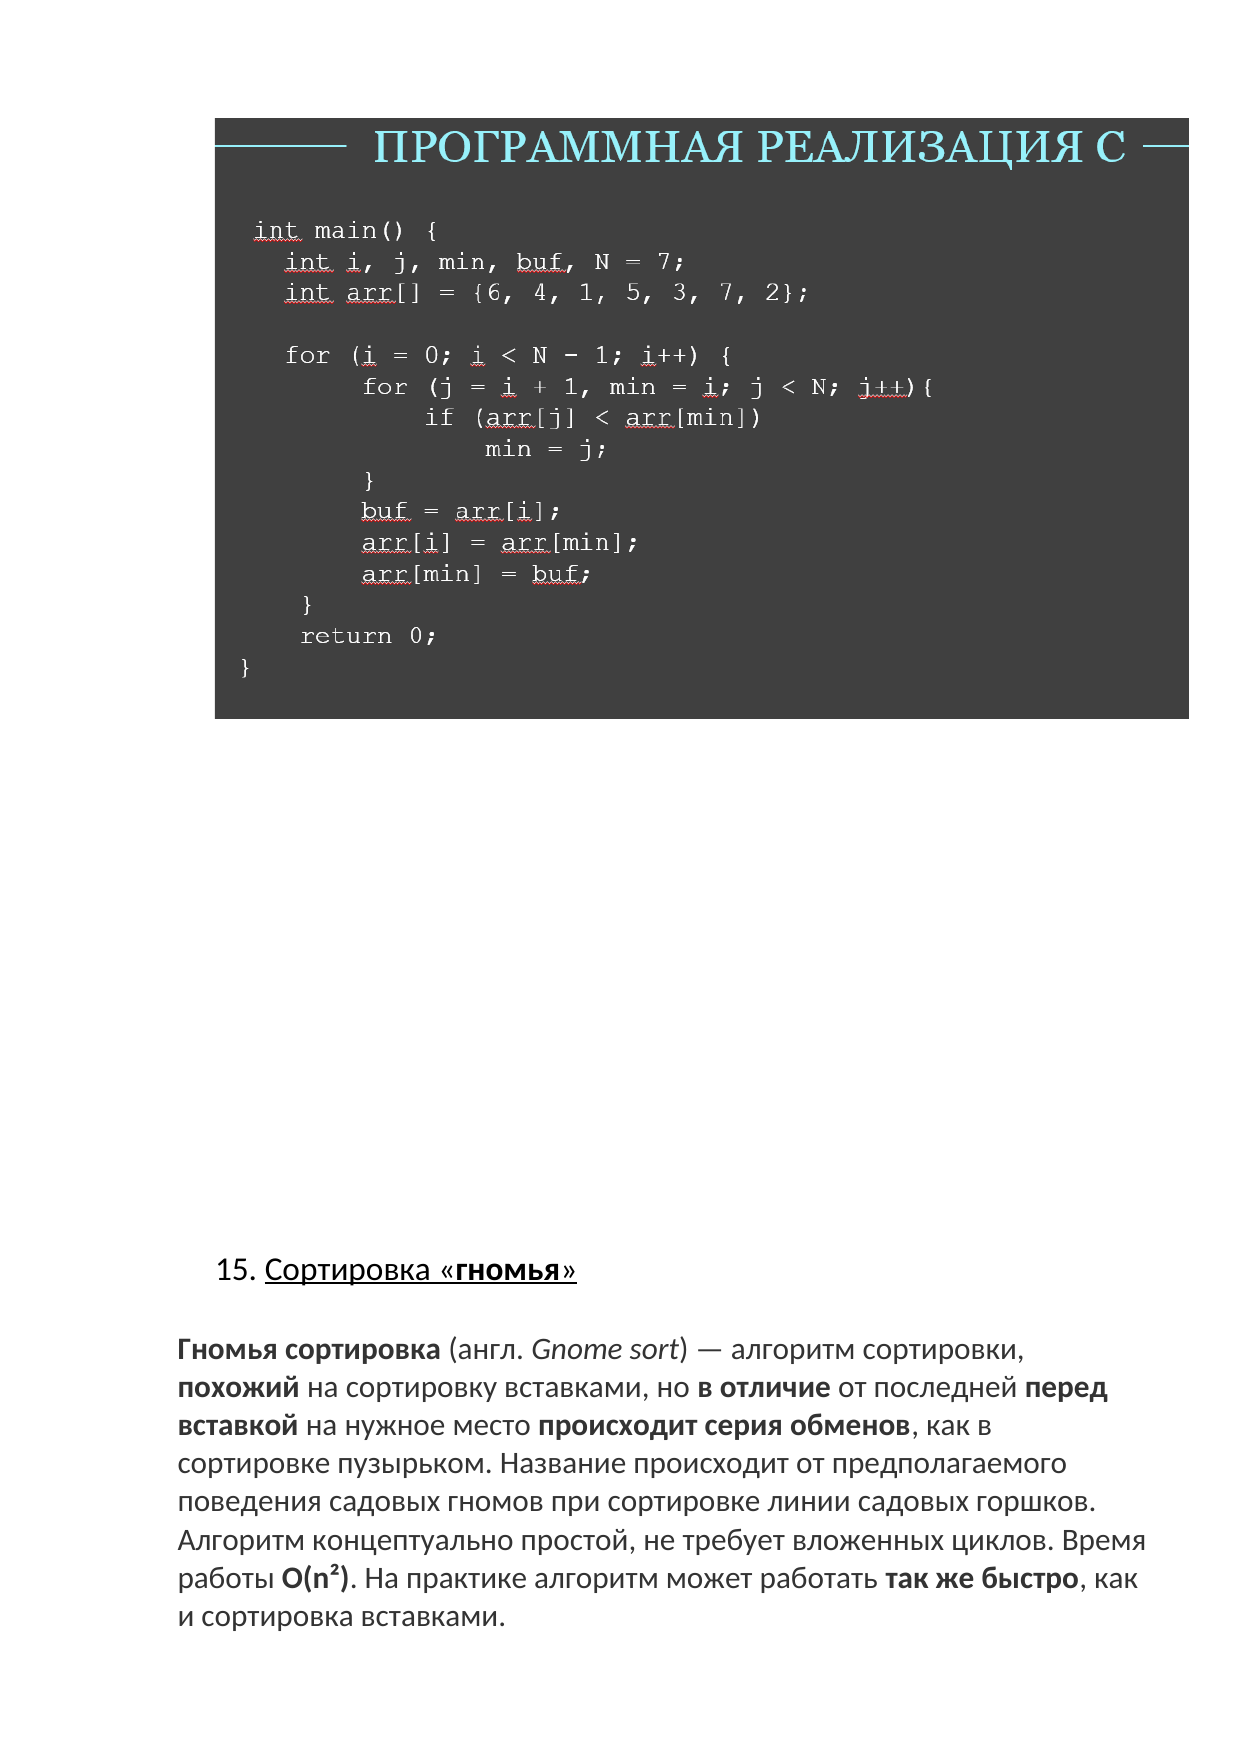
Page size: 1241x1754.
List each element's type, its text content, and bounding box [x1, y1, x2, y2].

text Алгоритм концептуально простой, не требует вложенных циклов. Время работы O(n²). На практике алгоритм может работать так же быстро, как и сортировка вставками. [177, 1520, 1152, 1634]
text 15. Сортировка «гномья» [215, 1248, 1152, 1288]
text Гномья сортировка (англ. Gnome sort) — алгоритм сортировки, похожий на сортировку вставками, но в отличие от последней перед вставкой на нужное место происходит серия обменов, как в сортировке пузырьком. Название происходит от предполагаемого поведения садовых гномов при сортировке линии садовых горшков. [177, 1329, 1152, 1520]
picture [214, 118, 1189, 719]
